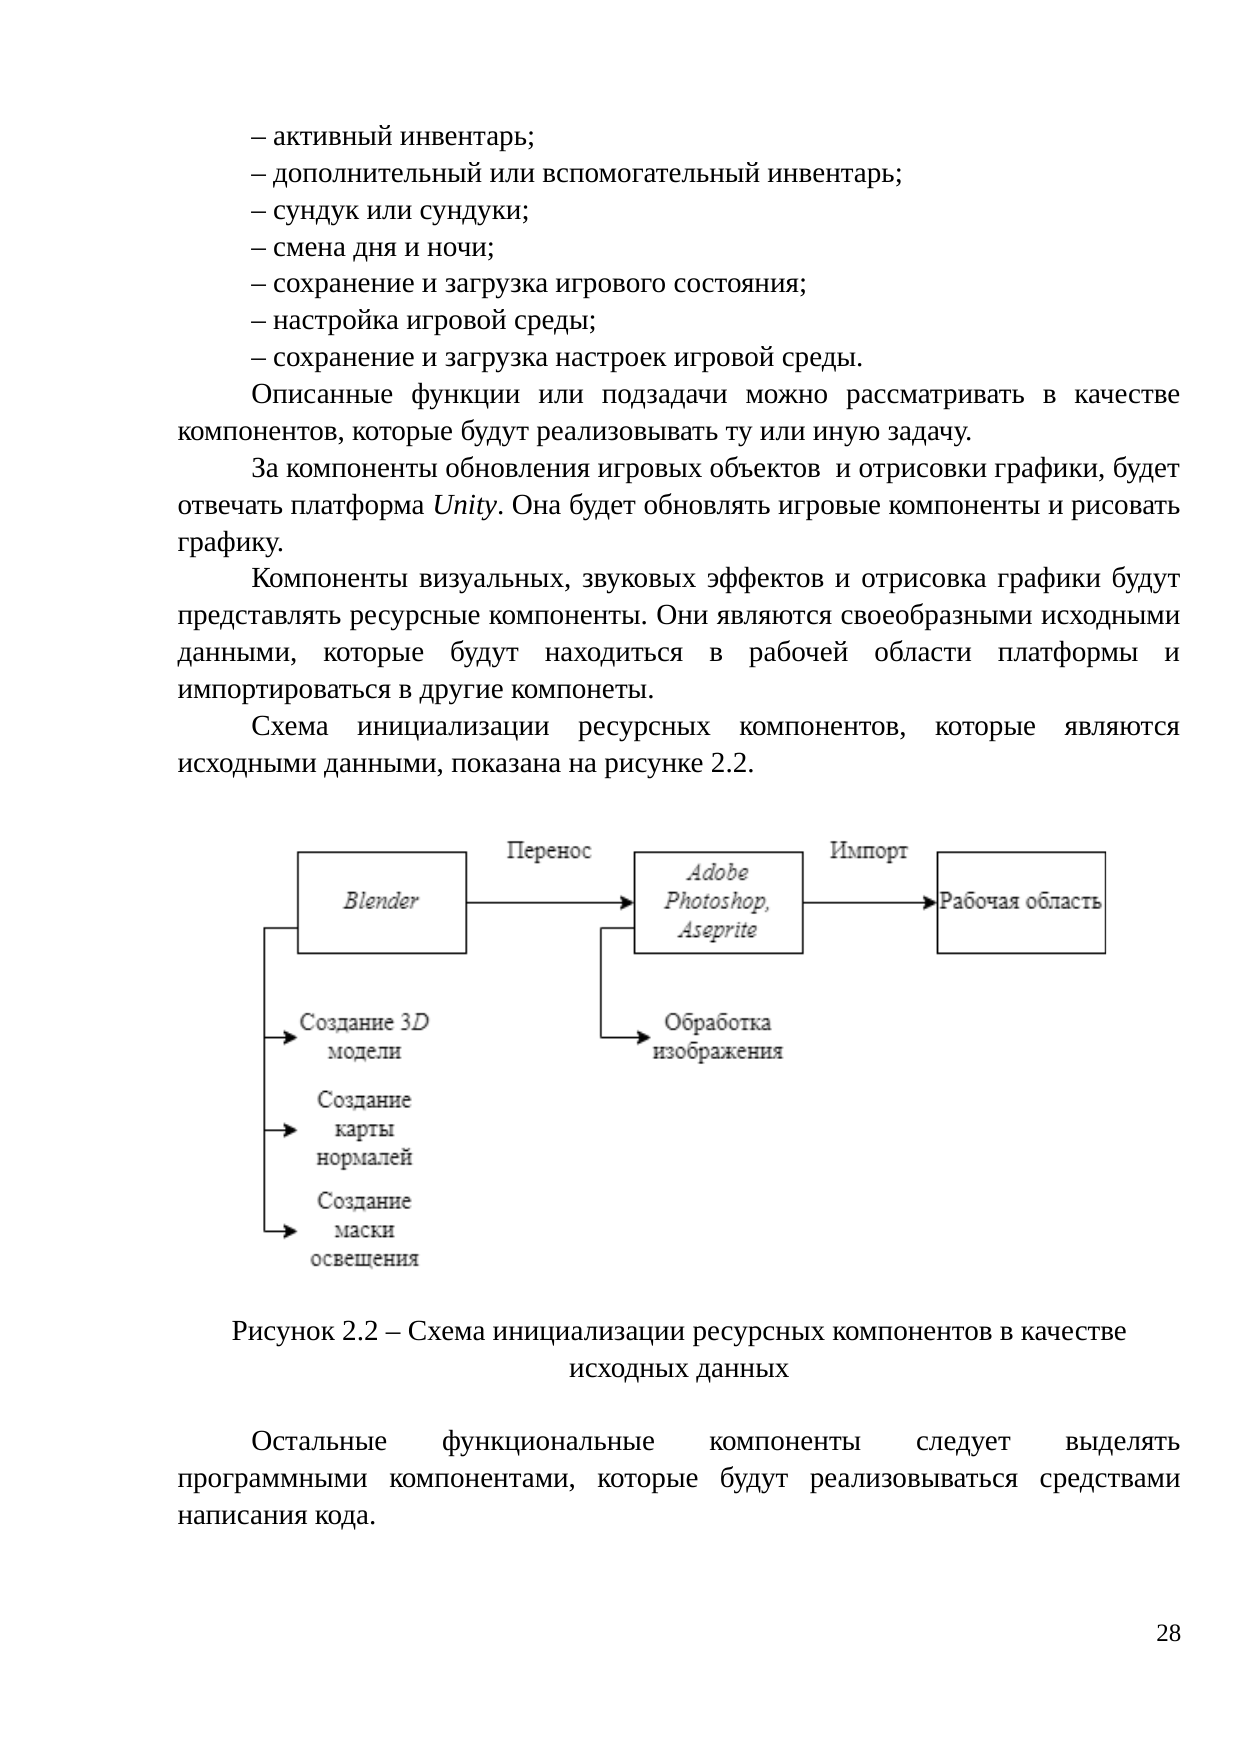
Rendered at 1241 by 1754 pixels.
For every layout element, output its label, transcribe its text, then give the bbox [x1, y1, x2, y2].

text – активный инвентарь; [177, 118, 1181, 152]
text – сохранение и загрузка настроек игровой среды. [177, 339, 1181, 373]
picture [252, 818, 1107, 1273]
text – дополнительный или вспомогательный инвентарь; [177, 155, 1181, 188]
text Рисунок 2.2 – Схема инициализации ресурсных компонентов в качестве исходных данных [177, 1313, 1181, 1383]
text – смена дня и ночи; [177, 229, 1181, 262]
text – сундук или сундуки; [177, 192, 1181, 225]
text – сохранение и загрузка игрового состояния; [177, 266, 1181, 299]
text Компоненты визуальных, звуковых эффектов и отрисовка графики будут представлять ресурсные компоненты. Они являются своеобразными исходными данными, которые будут находиться в рабочей области платформы и импортироваться в другие компонеты. [177, 561, 1181, 705]
text За компоненты обновления игровых объектов и отрисовки графики, будет отвечать платформа Unity. Она будет обновлять игровые компоненты и рисовать графику. [177, 450, 1181, 557]
text – настройка игровой среды; [177, 302, 1181, 336]
text Описанные функции или подзадачи можно рассматривать в качестве компонентов, которые будут реализовывать ту или иную задачу. [177, 376, 1181, 447]
text Остальные функциональные компоненты следует выделять программными компонентами, которые будут реализовываться средствами написания кода. [177, 1423, 1181, 1531]
text Схема инициализации ресурсных компонентов, которые являются исходными данными, показана на рисунке 2.2. [177, 708, 1181, 778]
